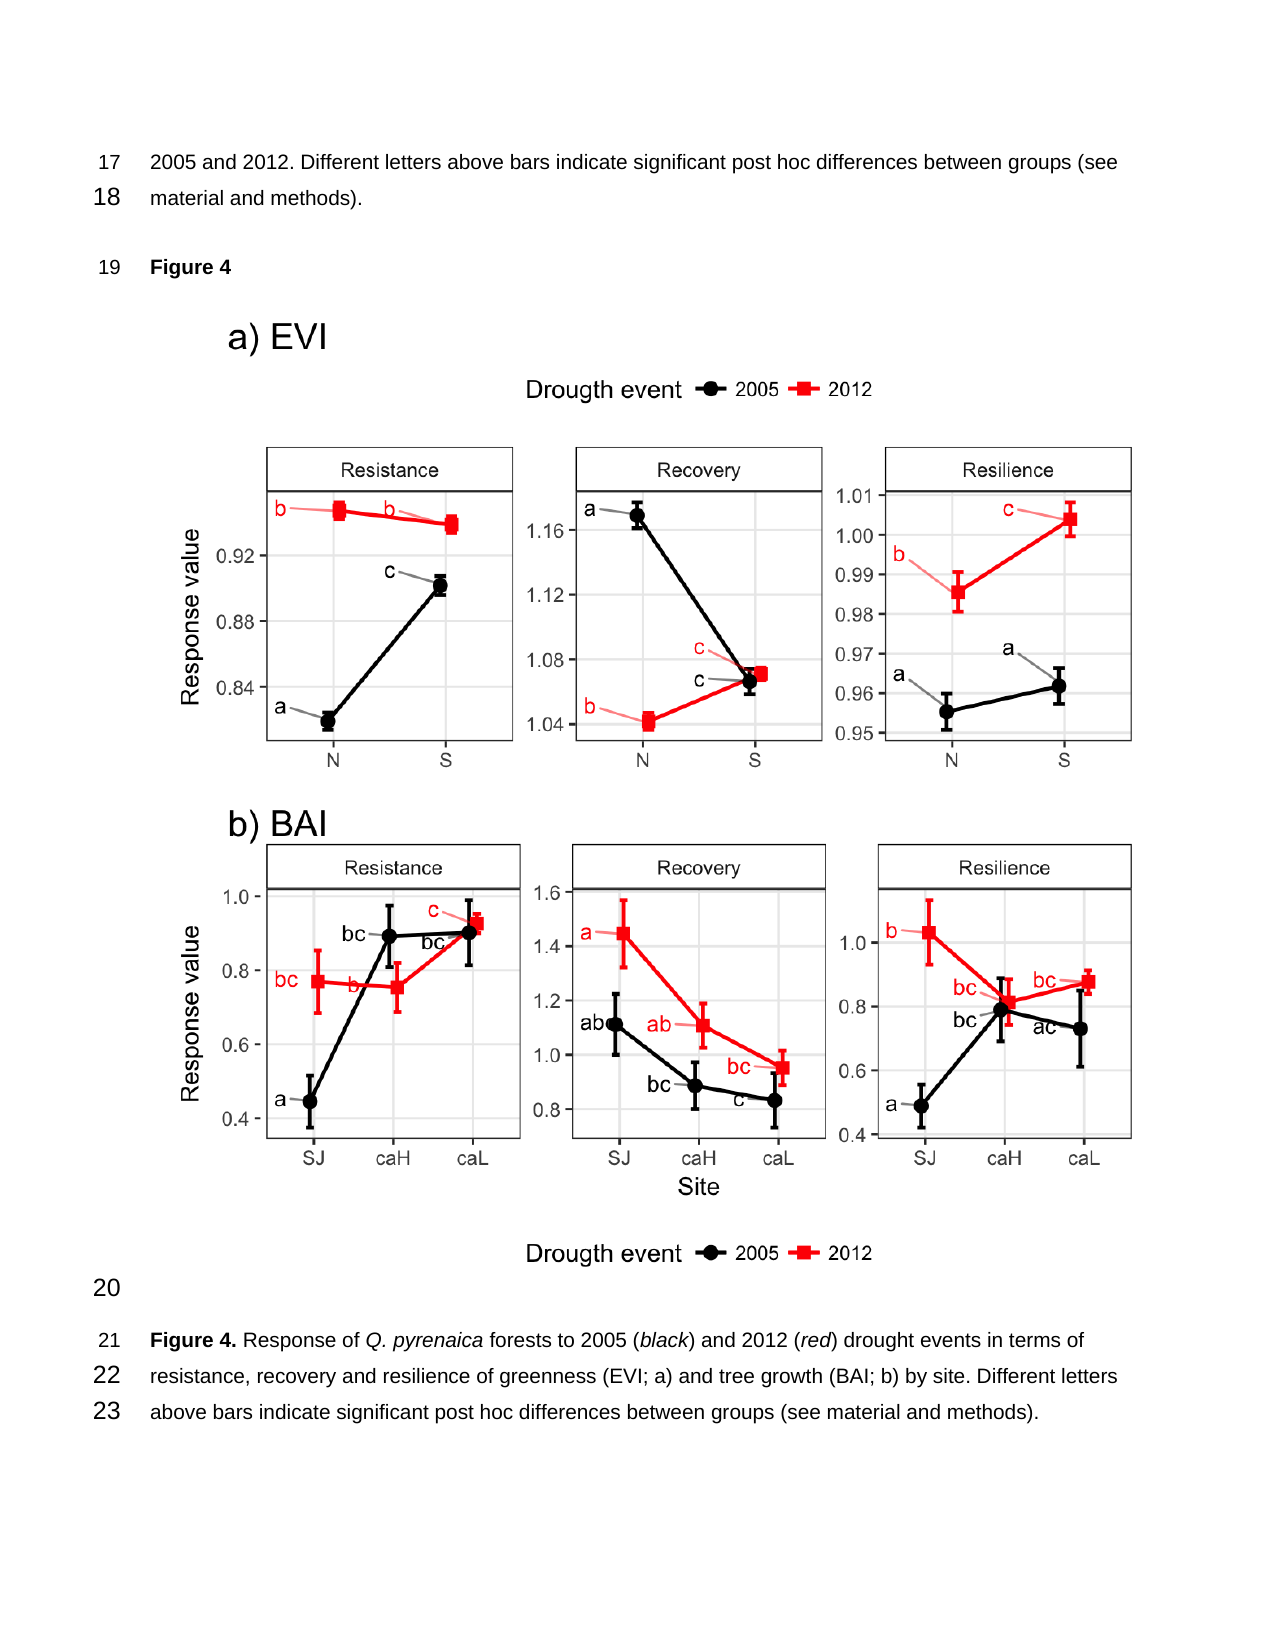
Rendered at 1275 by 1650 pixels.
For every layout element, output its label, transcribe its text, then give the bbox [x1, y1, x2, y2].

picture [168, 321, 1144, 1297]
text Figure 4. Response of Q. pyrenaica forests to 2005 (black) and 2012 (red) drought events in terms of resistance, recovery and resilience of greenness (EVI; a) and tree growth (BAI; b) by site. Different letters above bars indicate significant post hoc differences between groups (see material and methods). [150, 1328, 1125, 1423]
subtitle Figure 4 [150, 255, 1125, 279]
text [150, 150, 1125, 210]
